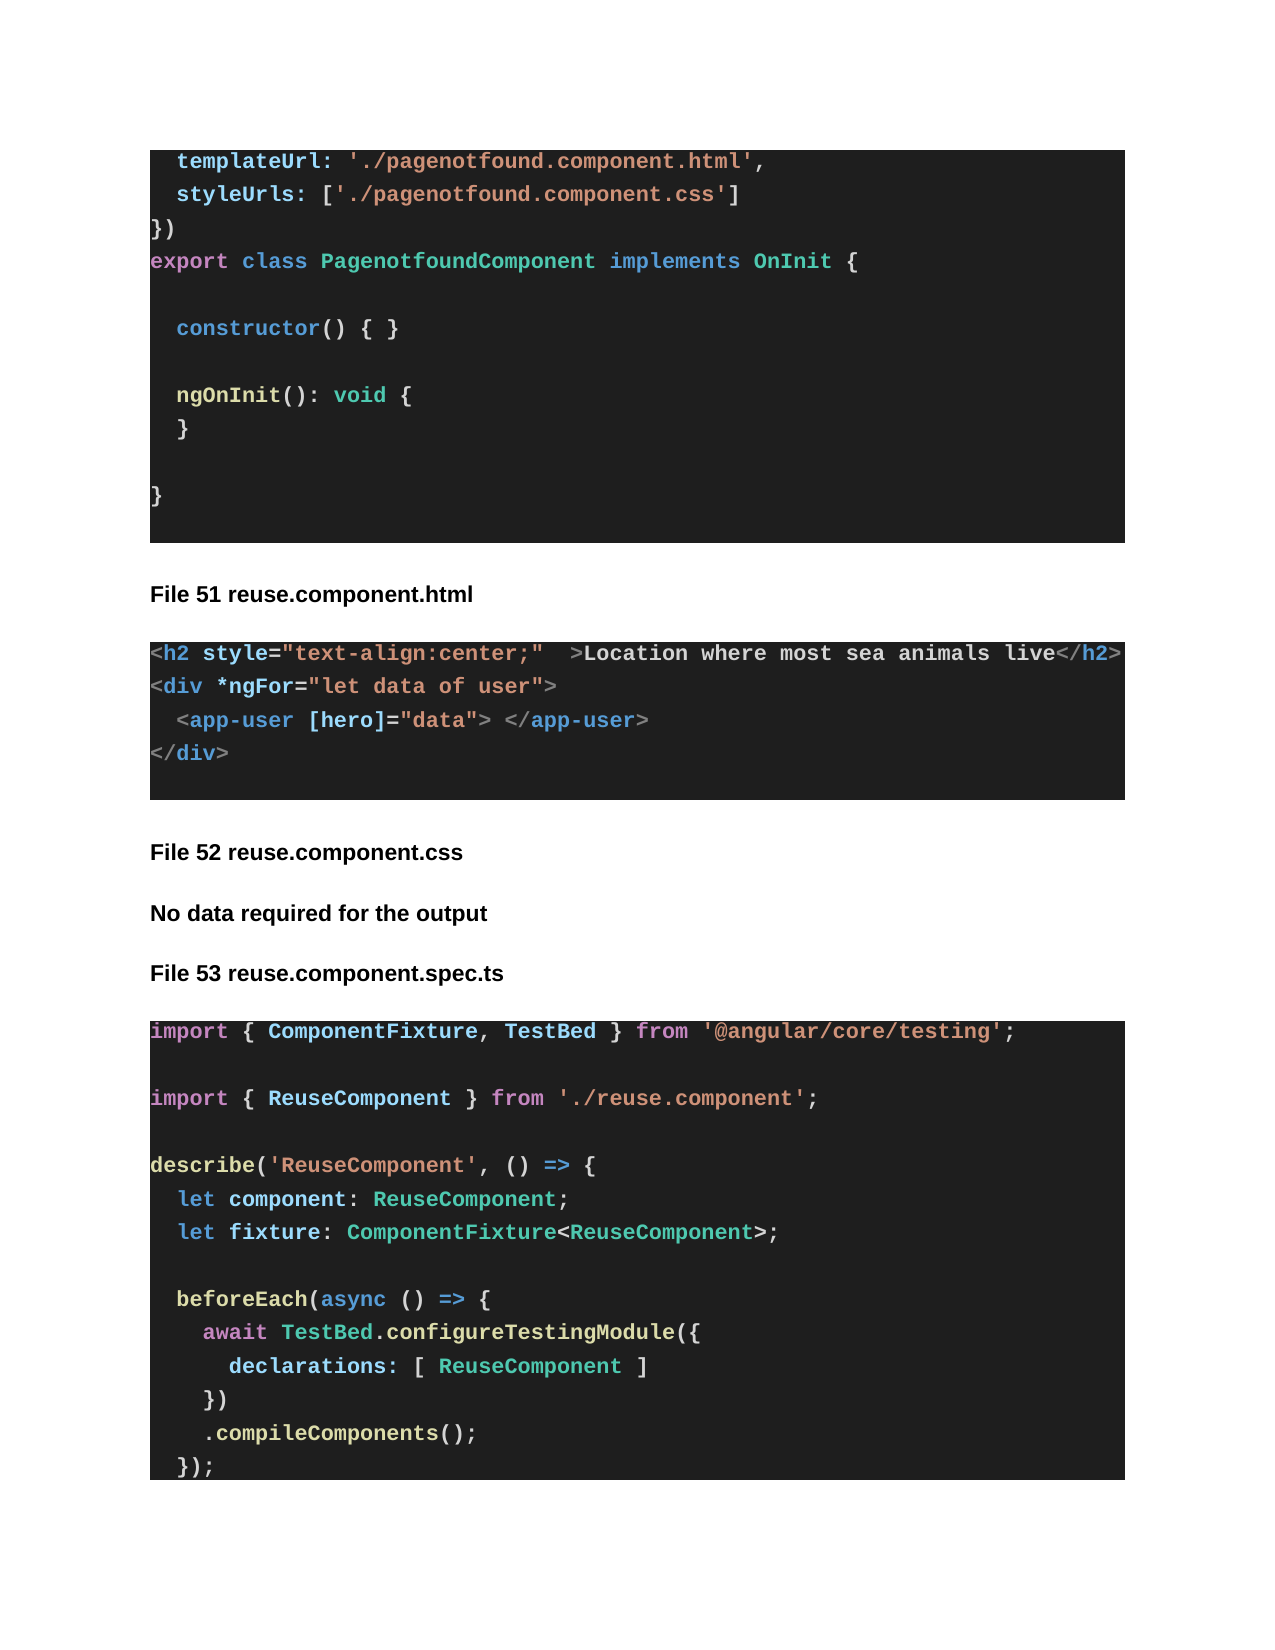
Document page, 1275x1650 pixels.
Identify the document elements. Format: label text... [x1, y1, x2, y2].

text describe('ReuseComponent', () => { [150, 1154, 1125, 1179]
text templateUrl: './pagenotfound.component.html', [150, 150, 1125, 175]
text let component: ReuseComponent; [150, 1188, 1125, 1212]
text }); [150, 1455, 1125, 1480]
text </div> [150, 742, 1125, 767]
text beforeEach(async () => { [150, 1288, 1125, 1313]
text ngOnInit(): void { [150, 384, 1125, 409]
text import { ComponentFixture, TestBed } from '@angular/core/testing'; [150, 1021, 1125, 1045]
text await TestBed.configureTestingModule({ [150, 1321, 1125, 1346]
text <app-user [hero]="data"> </app-user> [150, 709, 1125, 733]
text }) [150, 1388, 1125, 1413]
text No data required for the output [150, 900, 1125, 926]
text constructor() { } [150, 317, 1125, 342]
text declarations: [ ReuseComponent ] [150, 1355, 1125, 1380]
text } [150, 484, 1125, 509]
text File 53 reuse.component.spec.ts [150, 960, 1125, 986]
text export class PagenotfoundComponent implements OnInit { [150, 250, 1125, 275]
text .compileComponents(); [150, 1422, 1125, 1447]
text styleUrls: ['./pagenotfound.component.css'] [150, 183, 1125, 208]
text <h2 style="text-align:center;" >Location where most sea animals live</h2> [150, 642, 1125, 667]
text File 51 reuse.component.html [150, 581, 1125, 608]
text import { ReuseComponent } from './reuse.component'; [150, 1087, 1125, 1112]
text File 52 reuse.component.css [150, 839, 1125, 866]
text }) [150, 217, 1125, 242]
text let fixture: ComponentFixture<ReuseComponent>; [150, 1221, 1125, 1246]
text } [150, 417, 1125, 442]
text <div *ngFor="let data of user"> [150, 675, 1125, 700]
